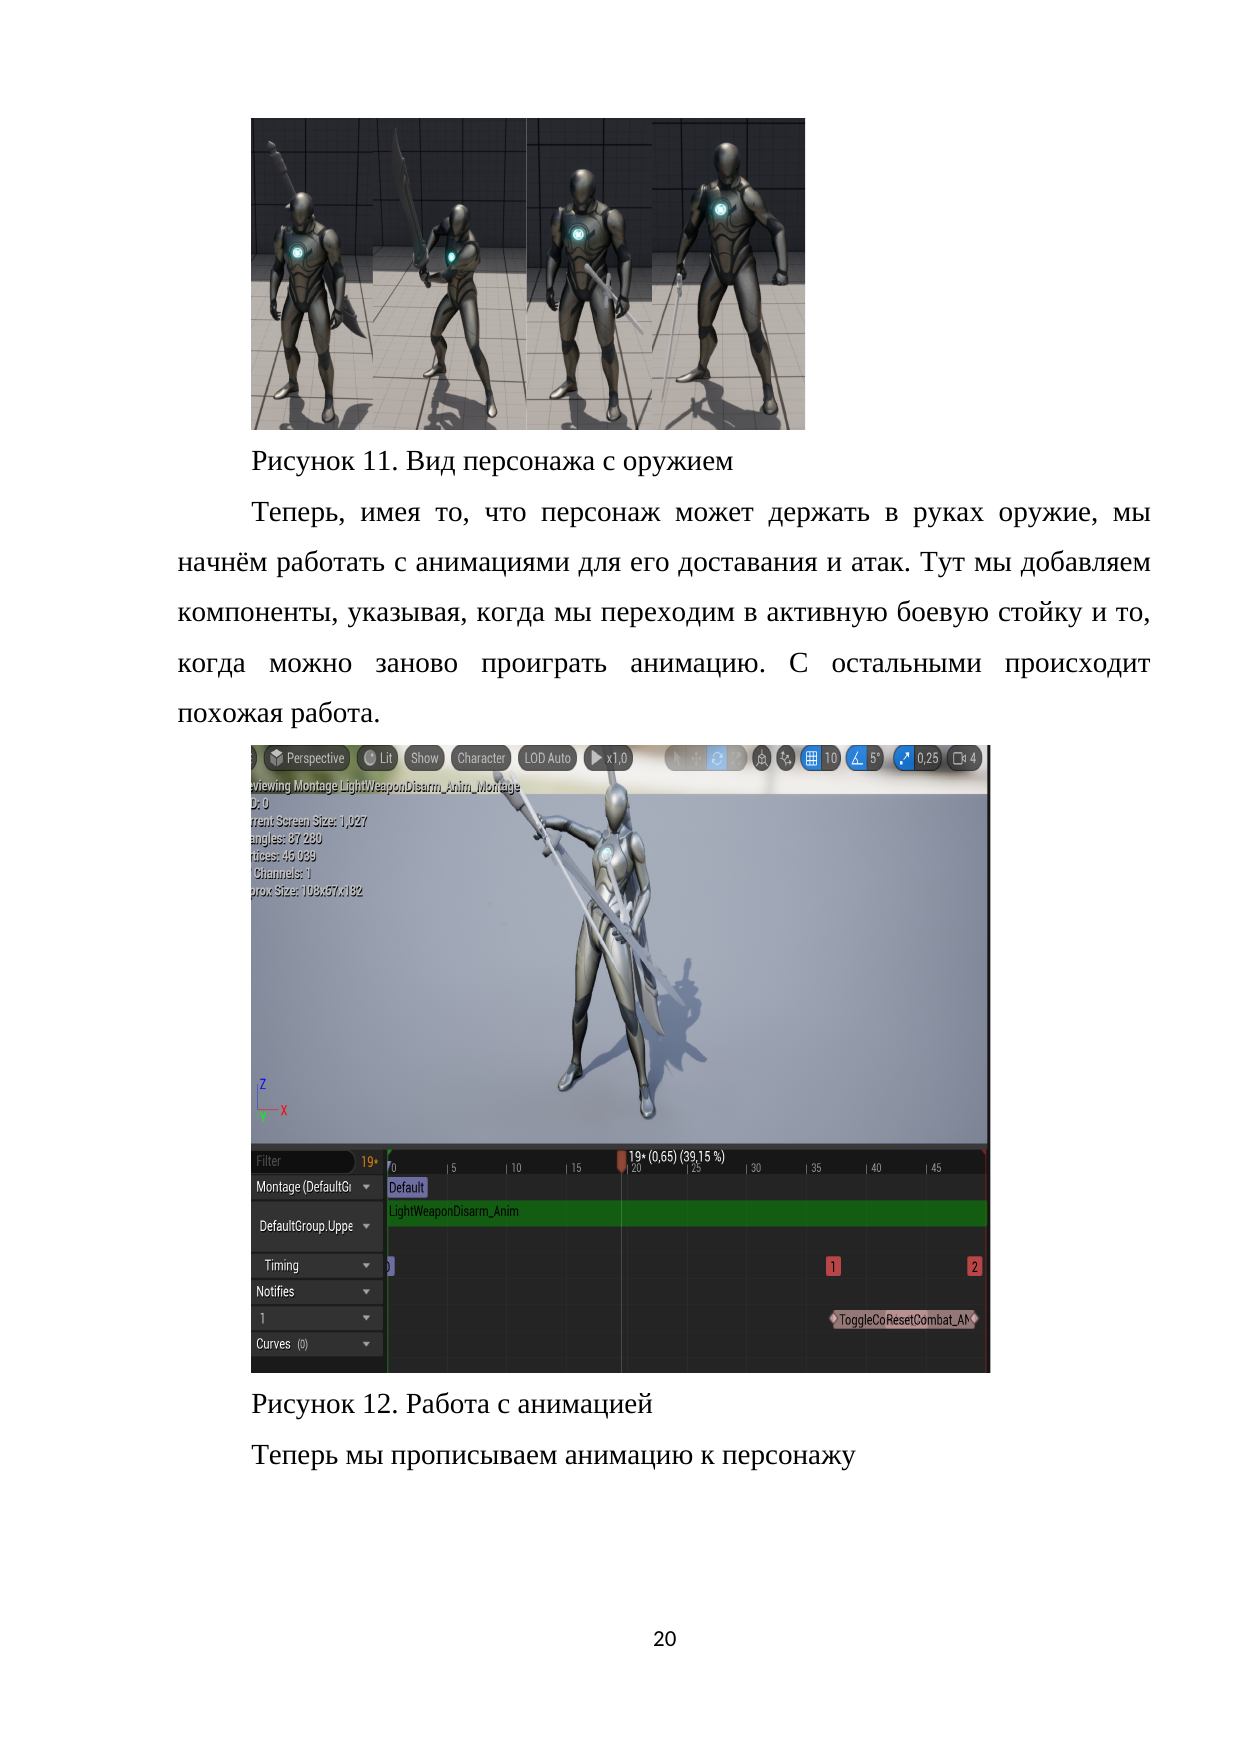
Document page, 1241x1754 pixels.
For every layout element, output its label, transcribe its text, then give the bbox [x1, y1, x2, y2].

picture [251, 118, 806, 430]
text Рисунок 12. Работа с анимацией [177, 1387, 1152, 1420]
picture [251, 745, 991, 1373]
text Рисунок 11. Вид персонажа с оружием [177, 443, 1152, 477]
text Теперь, имея то, что персонаж может держать в руках оружие, мы начнём работать с анимациями для его доставания и атак. Тут мы добавляем компоненты, указывая, когда мы переходим в активную боевую стойку и то, когда можно заново проиграть анимацию. С остальными происходит похожая работа. [177, 494, 1152, 728]
text Теперь мы прописываем анимацию к персонажу [177, 1437, 1152, 1471]
